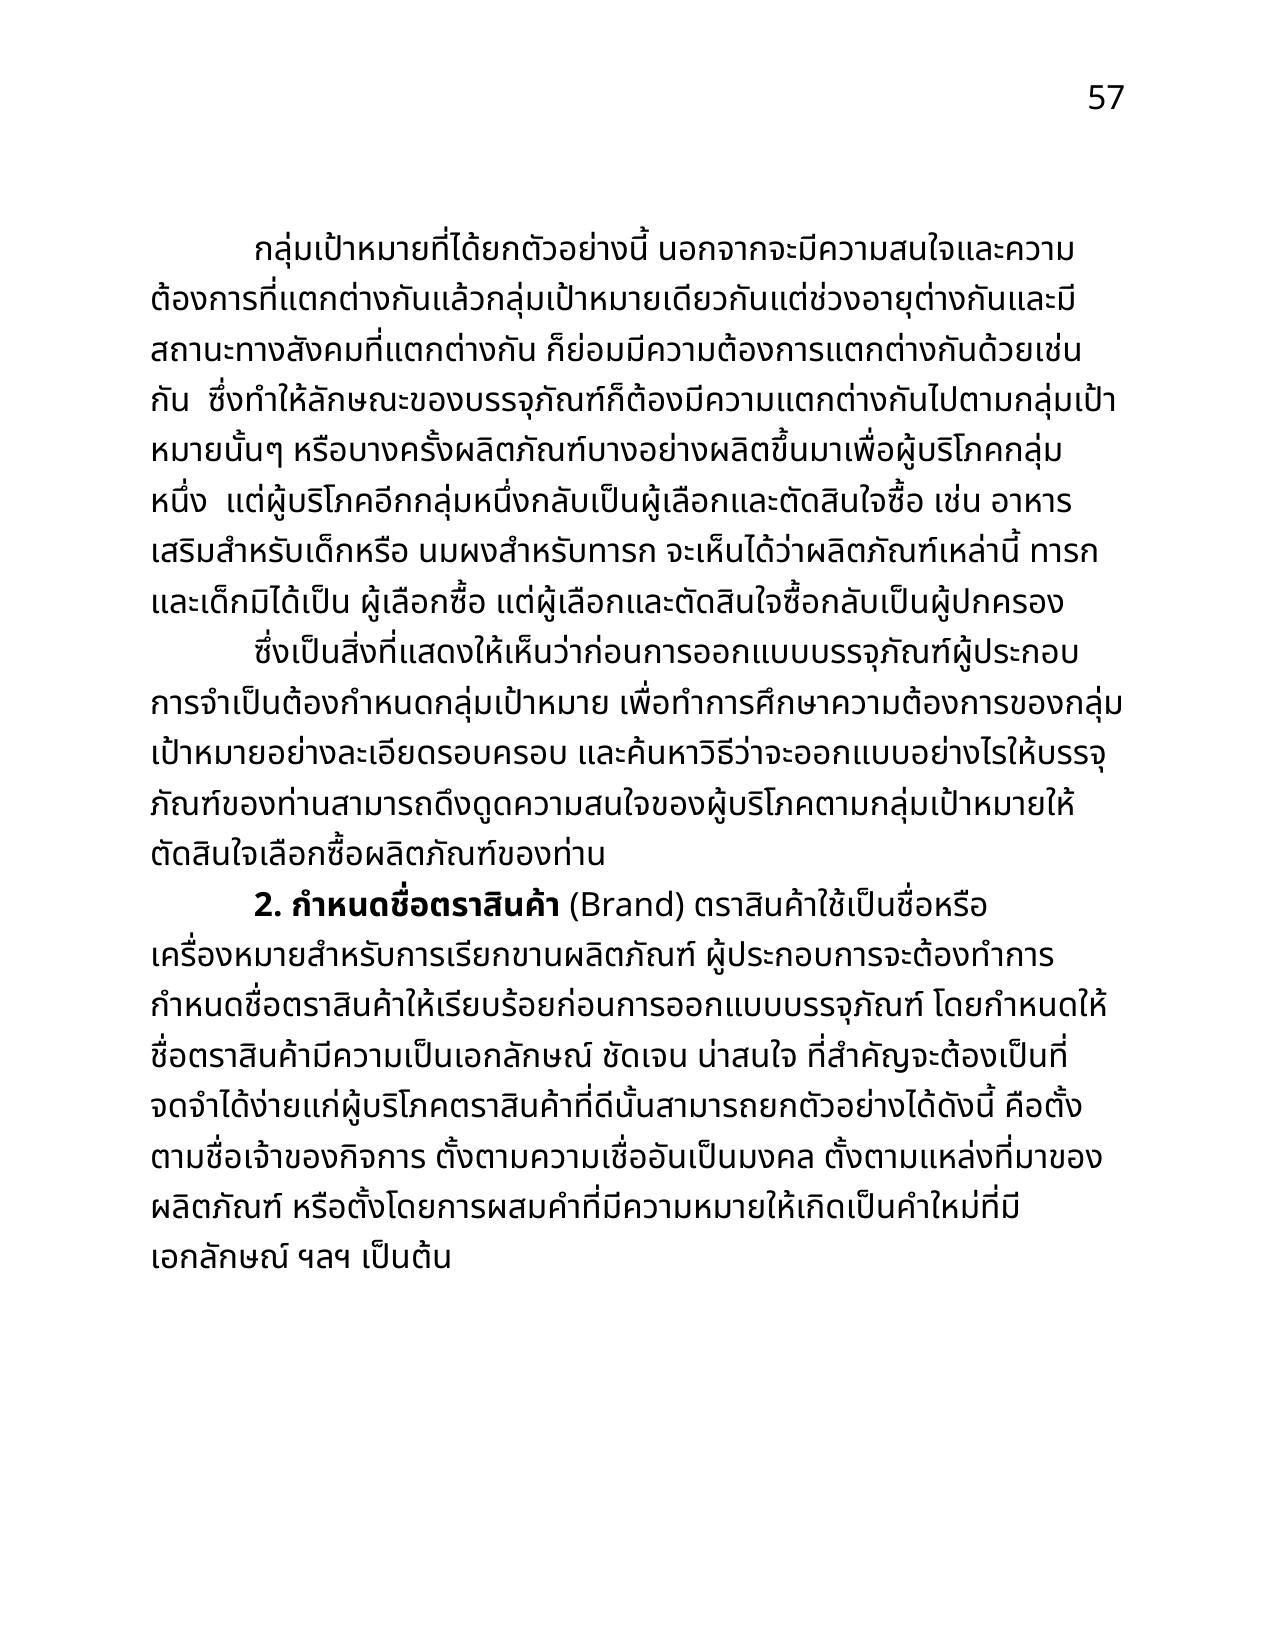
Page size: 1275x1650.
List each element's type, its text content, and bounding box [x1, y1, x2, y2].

text 2. กำหนดชื่อตราสินค้า (Brand) ตราสินค้าใช้เป็นชื่อหรือเครื่องหมายสำหรับการเรียกขานผลิตภัณฑ์ ผู้ประกอบการจะต้องทำการกำหนดชื่อตราสินค้าให้เรียบร้อยก่อนการออกแบบบรรจุภัณฑ์ โดยกำหนดให้ชื่อตราสินค้ามีความเป็นเอกลักษณ์ ชัดเจน น่าสนใจ ที่สำคัญจะต้องเป็นที่จดจำได้ง่ายแก่ผู้บริโภคตราสินค้าที่ดีนั้นสามารถยกตัวอย่างได้ดังนี้ คือตั้งตามชื่อเจ้าของกิจการ ตั้งตามความเชื่ออันเป็นมงคล ตั้งตามแหล่งที่มาของผลิตภัณฑ์ หรือตั้งโดยการผสมคำที่มีความหมายให้เกิดเป็นคำใหม่ที่มีเอกลักษณ์ ฯลฯ เป็นต้น [150, 880, 1125, 1284]
text กลุ่มเป้าหมายที่ได้ยกตัวอย่างนี้ นอกจากจะมีความสนใจและความต้องการที่แตกต่างกันแล้วกลุ่มเป้าหมายเดียวกันแต่ช่วงอายุต่างกันและมีสถานะทางสังคมที่แตกต่างกัน ก็ย่อมมีความต้องการแตกต่างกันด้วยเช่นกัน ซึ่งทำให้ลักษณะของบรรจุภัณฑ์ก็ต้องมีความแตกต่างกันไปตามกลุ่มเป้าหมายนั้นๆ หรือบางครั้งผลิตภัณฑ์บางอย่างผลิตขึ้นมาเพื่อผู้บริโภคกลุ่มหนึ่ง แต่ผู้บริโภคอีกกลุ่มหนึ่งกลับเป็นผู้เลือกและตัดสินใจซื้อ เช่น อาหารเสริมสำหรับเด็กหรือ นมผงสำหรับทารก จะเห็นได้ว่าผลิตภัณฑ์เหล่านี้ ทารกและเด็กมิได้เป็น ผู้เลือกซื้อ แต่ผู้เลือกและตัดสินใจซื้อกลับเป็นผู้ปกครอง [150, 224, 1125, 628]
text ซึ่งเป็นสิ่งที่แสดงให้เห็นว่าก่อนการออกแบบบรรจุภัณฑ์ผู้ประกอบการจำเป็นต้องกำหนดกลุ่มเป้าหมาย เพื่อทำการศึกษาความต้องการของกลุ่มเป้าหมายอย่างละเอียดรอบครอบ และค้นหาวิธีว่าจะออกแบบอย่างไรให้บรรจุภัณฑ์ของท่านสามารถดึงดูดความสนใจของผู้บริโภคตามกลุ่มเป้าหมายให้ตัดสินใจเลือกซื้อผลิตภัณฑ์ของท่าน [150, 628, 1125, 880]
